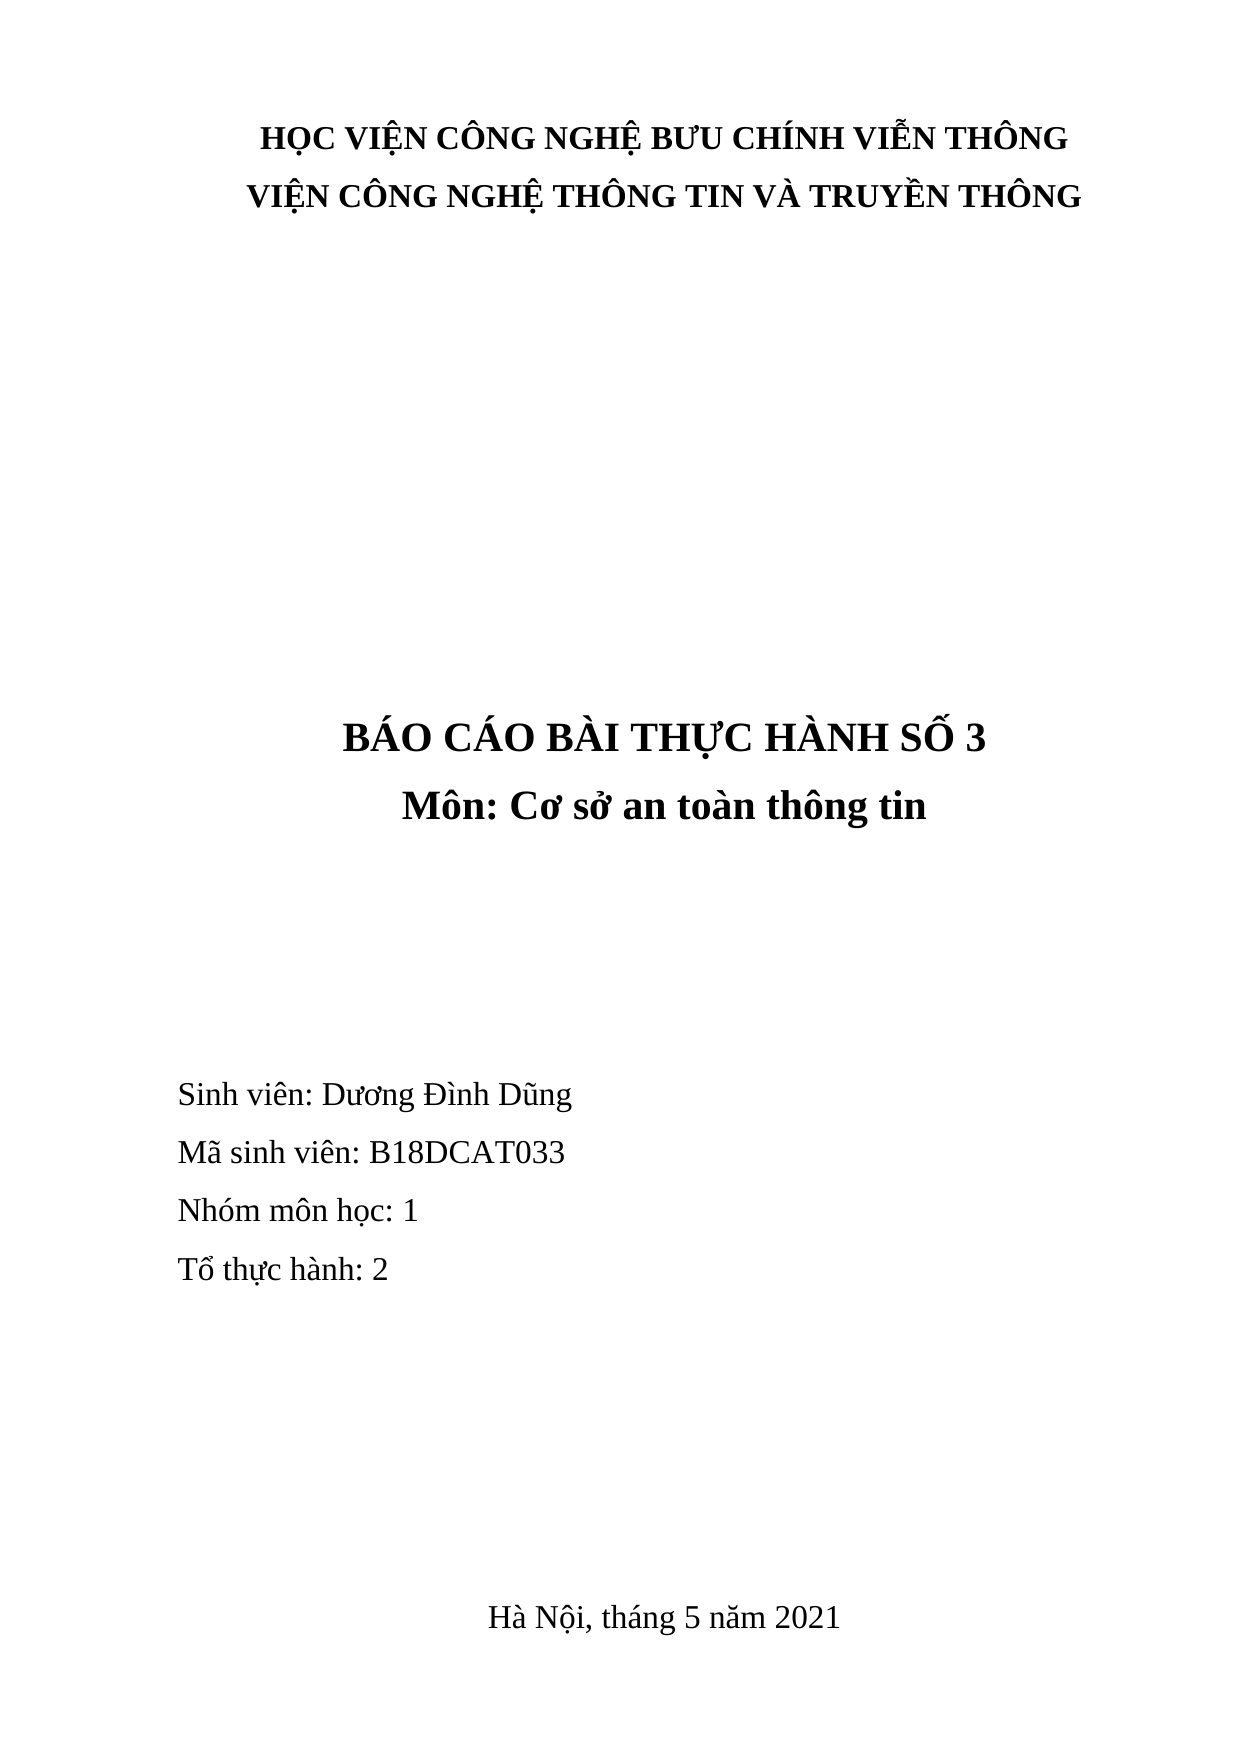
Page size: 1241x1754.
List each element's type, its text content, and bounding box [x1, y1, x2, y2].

text HỌC VIỆN CÔNG NGHỆ BƯU CHÍNH VIỄN THÔNG [177, 118, 1152, 156]
text Tổ thực hành: 2 [177, 1249, 1152, 1287]
text Môn: Cơ sở an toàn thông tin [177, 781, 1152, 829]
text BÁO CÁO BÀI THỰC HÀNH SỐ 3 [177, 712, 1152, 760]
text Mã sinh viên: B18DCAT033 [177, 1133, 1152, 1171]
text Sinh viên: Dương Đình Dũng [177, 1075, 1152, 1113]
text Nhóm môn học: 1 [177, 1191, 1152, 1229]
text Hà Nội, tháng 5 năm 2021 [177, 1597, 1152, 1635]
text VIỆN CÔNG NGHỆ THÔNG TIN VÀ TRUYỀN THÔNG [177, 176, 1152, 214]
